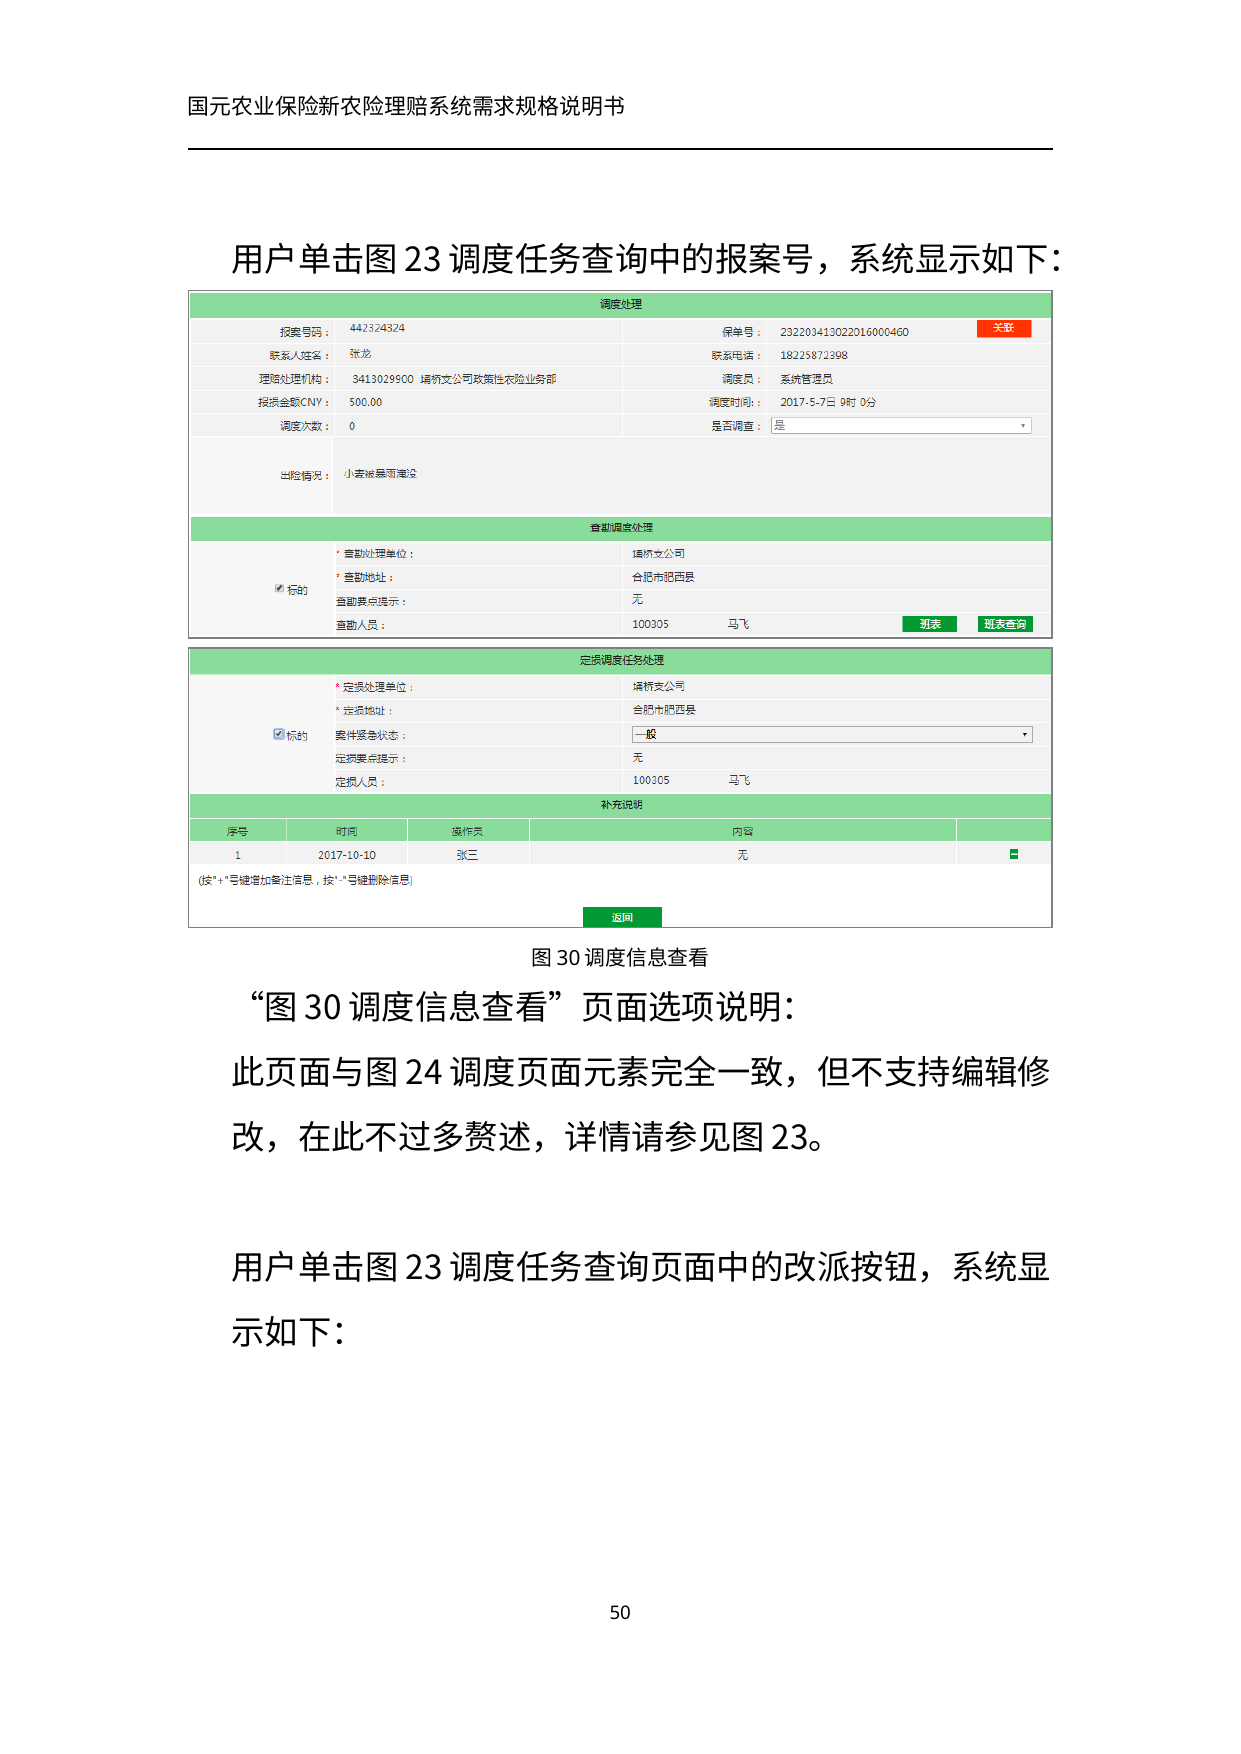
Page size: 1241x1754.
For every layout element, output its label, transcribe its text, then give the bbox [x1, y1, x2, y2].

text 用户单击图23调度任务查询中的报案号，系统显示如下： [231, 225, 1053, 290]
text 此页面与图24调度页面元素完全一致，但不支持编辑修改，在此不过多赘述，详情请参见图23。 [231, 1037, 1053, 1167]
text “图30调度信息查看”页面选项说明： [231, 972, 1053, 1037]
text 用户单击图23调度任务查询页面中的改派按钮，系统显示如下： [231, 1232, 1053, 1362]
picture [189, 291, 1051, 637]
picture [189, 649, 1051, 927]
text 图 30调度信息查看 [187, 940, 1053, 972]
